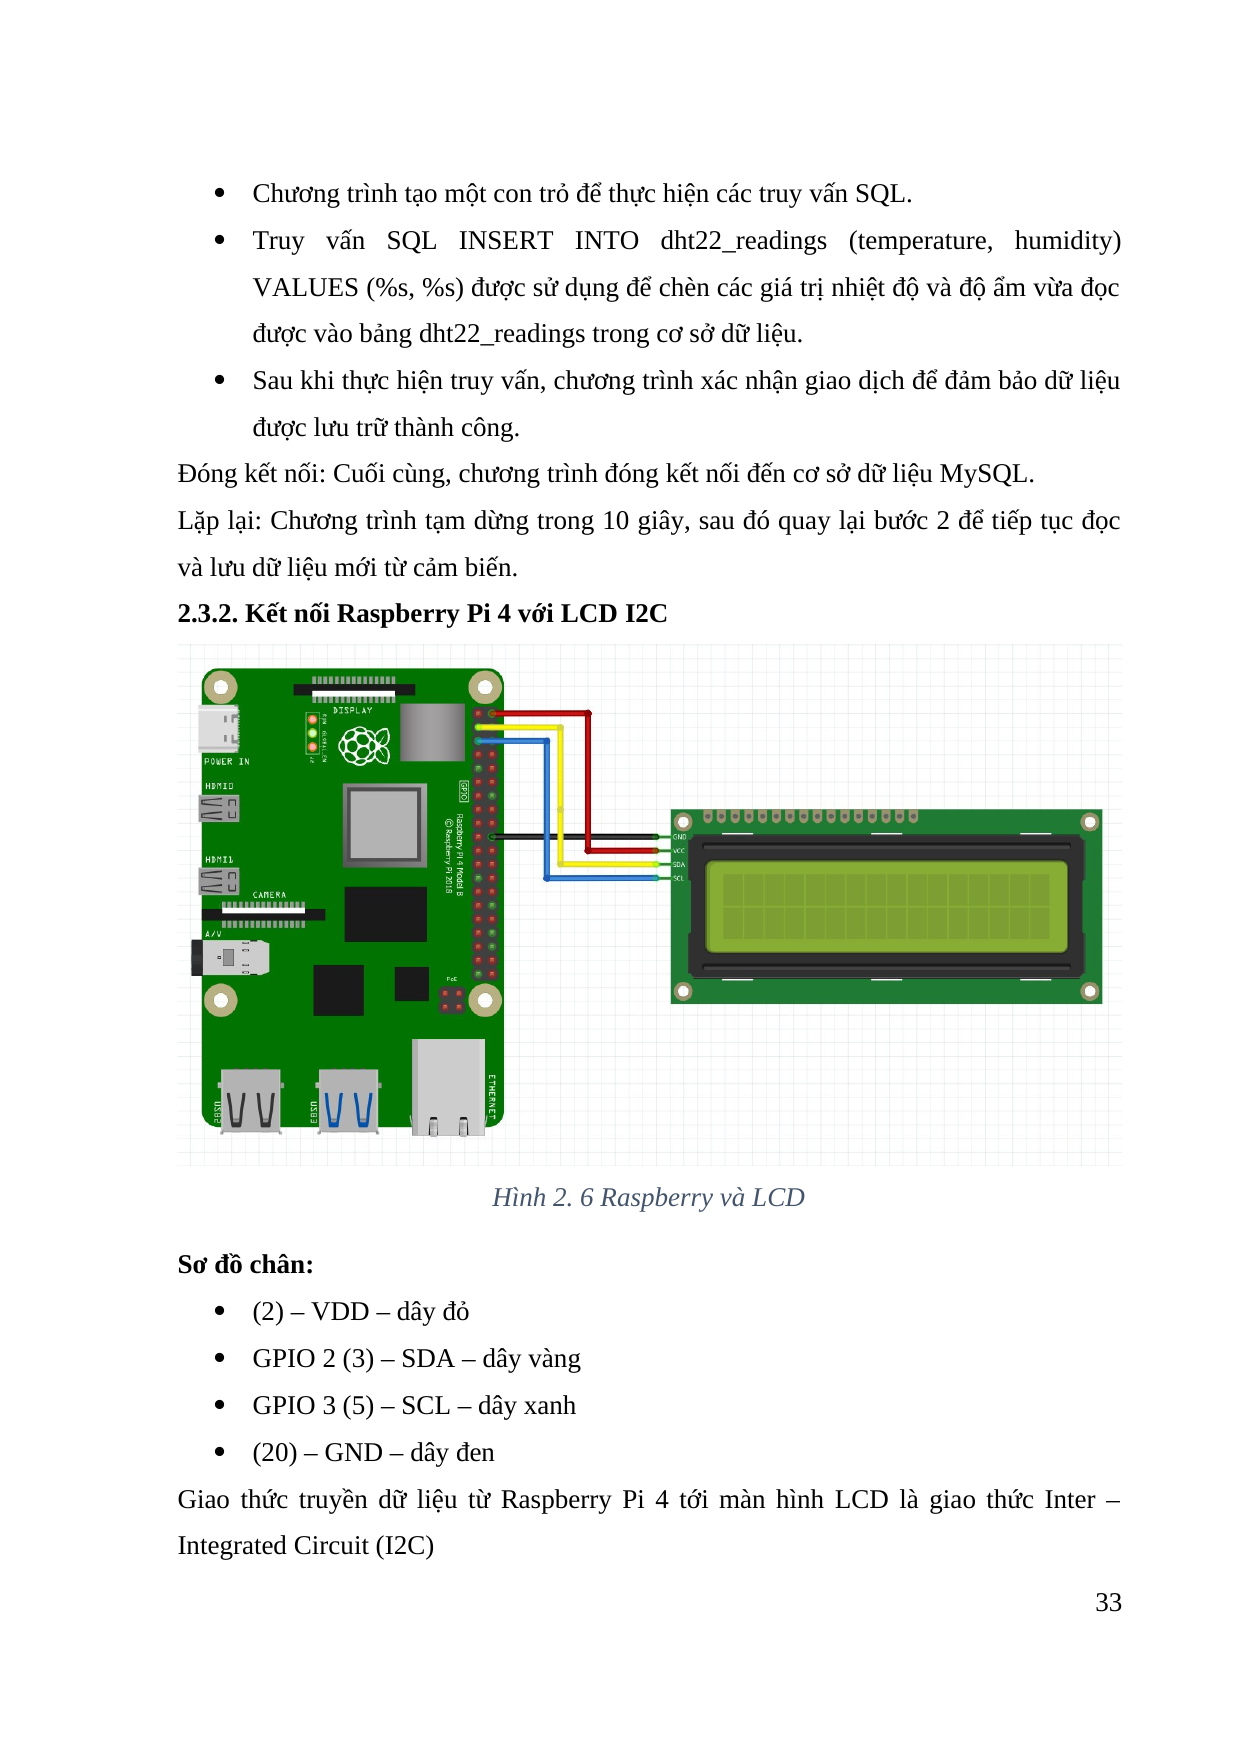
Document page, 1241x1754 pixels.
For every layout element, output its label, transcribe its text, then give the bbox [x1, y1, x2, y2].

list (2) – VDD – dây đỏ [215, 1295, 1122, 1326]
list GPIO 2 (3) – SDA – dây vàng [215, 1342, 1122, 1373]
list Truy vấn SQL INSERT INTO dht22_readings (temperature, humidity) VALUES (%s, %s) được sử dụng để chèn các giá trị nhiệt độ và độ ẩm vừa đọc được vào bảng dht22_readings trong cơ sở dữ liệu. [215, 224, 1122, 349]
picture [177, 644, 1123, 1166]
text Lặp lại: Chương trình tạm dừng trong 10 giây, sau đó quay lại bước 2 để tiếp tục đọc và lưu dữ liệu mới từ cảm biến. [177, 504, 1122, 582]
list GPIO 3 (5) – SCL – dây xanh [215, 1389, 1122, 1420]
subtitle 2.3.2. Kết nối Raspberry Pi 4 với LCD I2C [177, 598, 1122, 629]
list Chương trình tạo một con trỏ để thực hiện các truy vấn SQL. [215, 177, 1122, 208]
text Đóng kết nối: Cuối cùng, chương trình đóng kết nối đến cơ sở dữ liệu MySQL. [177, 458, 1122, 489]
list (20) – GND – dây đen [215, 1436, 1122, 1467]
list Sau khi thực hiện truy vấn, chương trình xác nhận giao dịch để đảm bảo dữ liệu được lưu trữ thành công. [215, 364, 1122, 442]
text Hình 2. 6 Raspberry và LCD [177, 1181, 1122, 1212]
text Giao thức truyền dữ liệu từ Raspberry Pi 4 tới màn hình LCD là giao thức Inter – Integrated Circuit (I2C) [177, 1483, 1122, 1561]
text Sơ đồ chân: [177, 1248, 1122, 1280]
